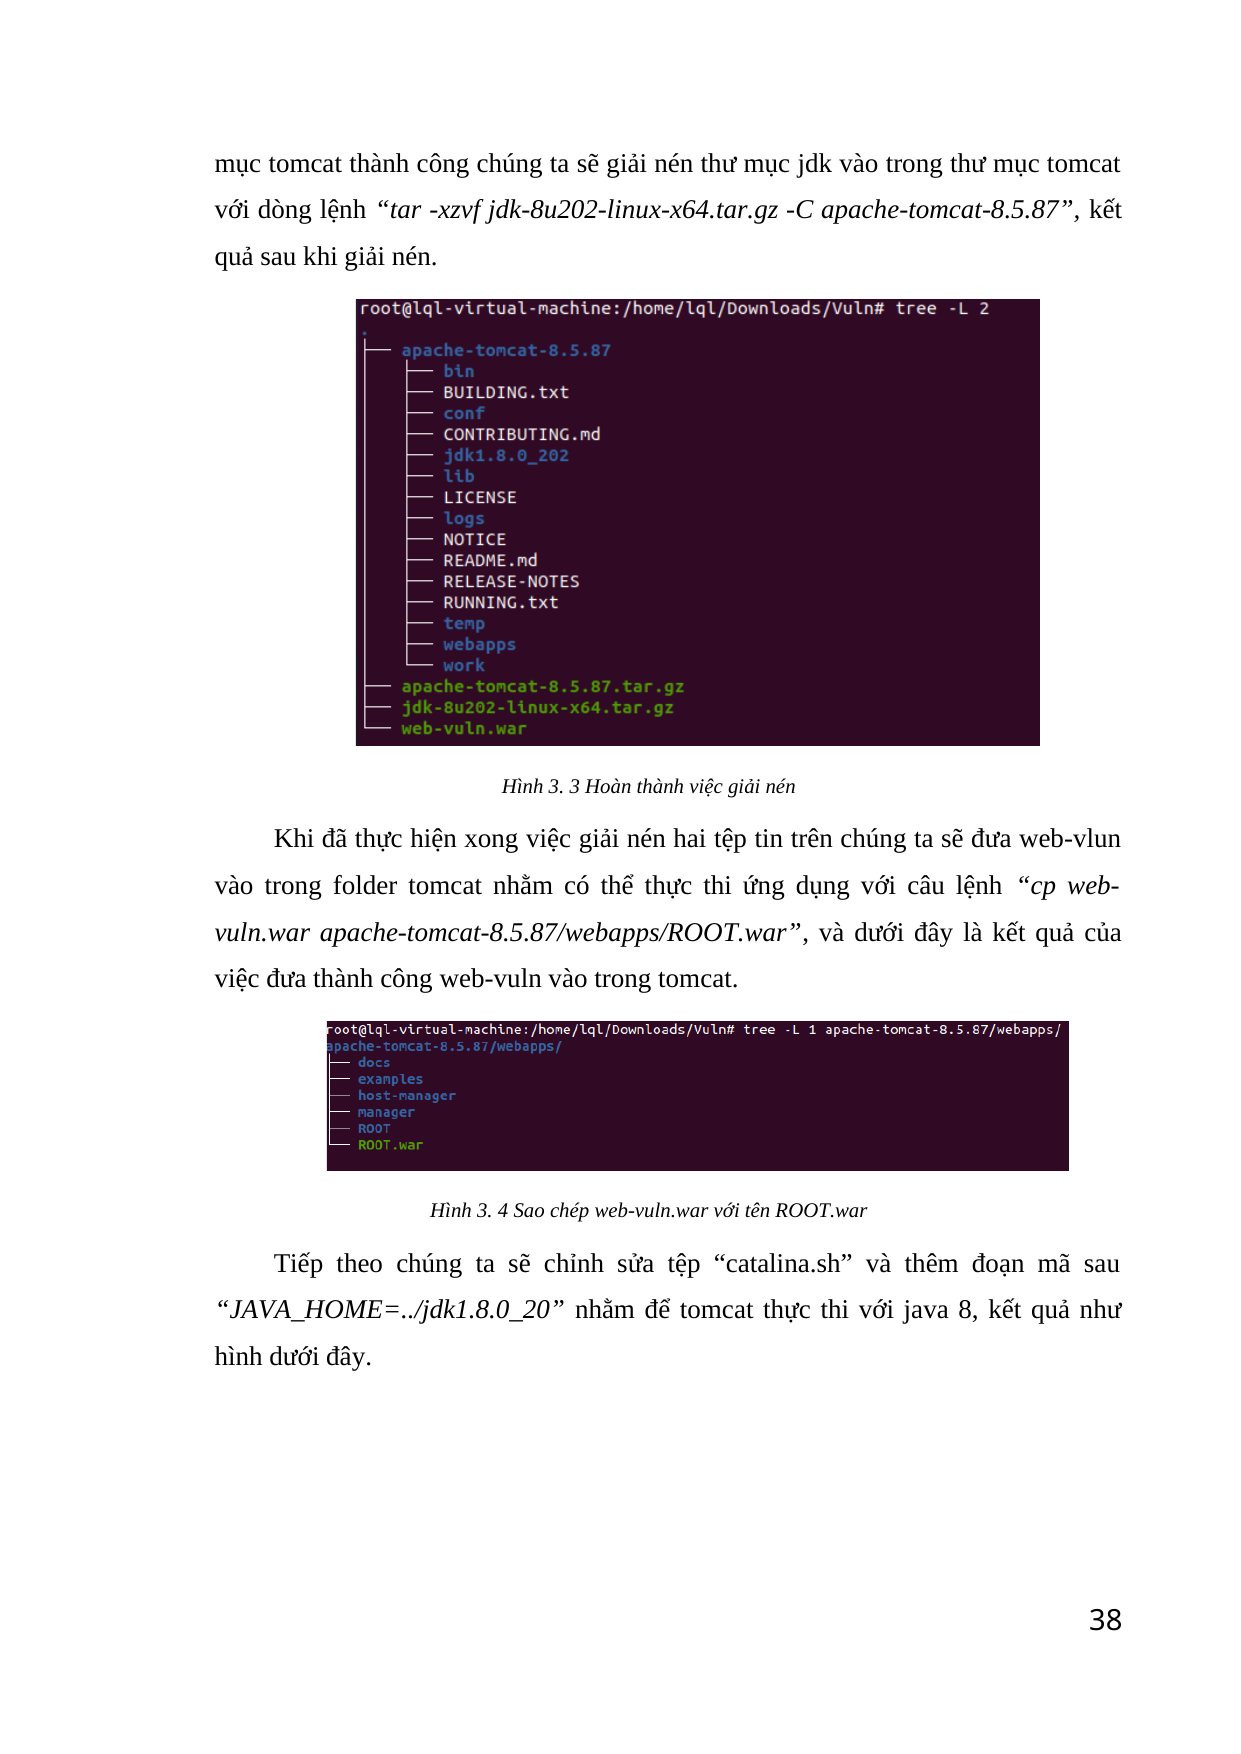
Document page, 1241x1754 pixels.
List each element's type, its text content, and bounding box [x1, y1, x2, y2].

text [214, 178, 1122, 271]
text Tiếp theo chúng ta sẽ chỉnh sửa tệp “catalina.sh” và thêm đoạn mã sau “JAVA_HOME=../jdk1.8.0_20” nhằm để tomcat thực thi với java 8, kết quả như hình dưới đây. [214, 1247, 1122, 1294]
picture [355, 299, 1040, 746]
picture [326, 1021, 1069, 1171]
text Tiếp theo chúng ta sẽ chỉnh sửa tệp “catalina.sh” và thêm đoạn mã sau “JAVA_HOME=../jdk1.8.0_20” nhằm để tomcat thực thi với java 8, kết quả như hình dưới đây. [214, 1325, 1122, 1371]
text Khi đã thực hiện xong việc giải nén hai tệp tin trên chúng ta sẽ đưa web-vlun vào trong folder tomcat nhằm có thể thực thi ứng dụng với câu lệnh “cp web-vuln.war apache-tomcat-8.5.87/webapps/ROOT.war”, và dưới đây là kết quả của việc đưa thành công web-vuln vào trong tomcat. [214, 822, 1122, 916]
text Khi đã thực hiện xong việc giải nén hai tệp tin trên chúng ta sẽ đưa web-vlun vào trong folder tomcat nhằm có thể thực thi ứng dụng với câu lệnh “cp web-vuln.war apache-tomcat-8.5.87/webapps/ROOT.war”, và dưới đây là kết quả của việc đưa thành công web-vuln vào trong tomcat. [214, 947, 1122, 993]
